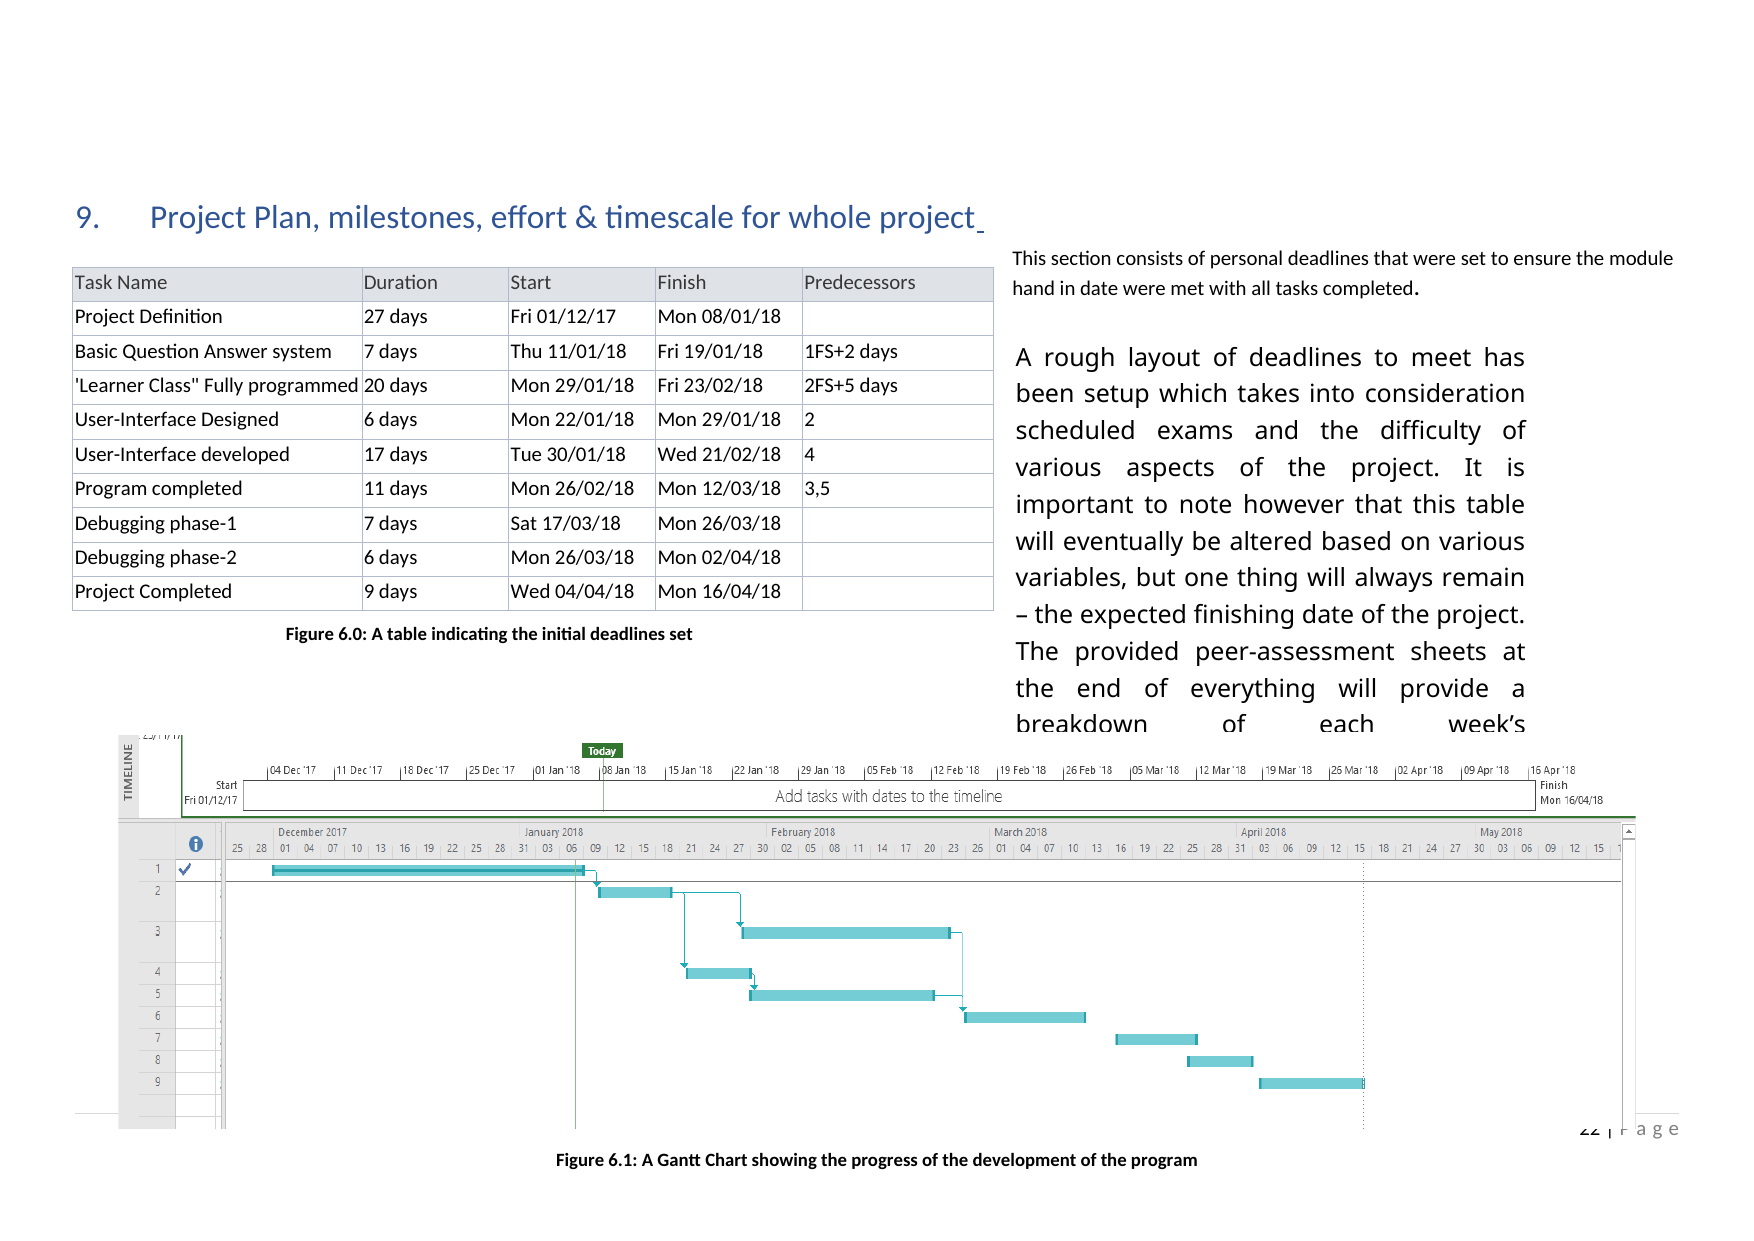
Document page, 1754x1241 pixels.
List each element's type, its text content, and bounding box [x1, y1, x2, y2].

table_cell 7 days [363, 508, 508, 542]
table_cell Project Completed [73, 577, 362, 610]
table_cell Mon 29/01/18 [656, 405, 802, 438]
table_header Task Name [73, 268, 362, 301]
table_cell 2FS+5 days [803, 371, 993, 404]
table_cell 2 [803, 405, 993, 438]
table_header Start [509, 268, 655, 301]
table_cell 7 days [363, 336, 508, 370]
subtitle 9. Project Plan, milestones, effort & timescale for whole project [75, 196, 1679, 237]
table_cell 4 [803, 440, 993, 473]
table_cell Mon 16/04/18 [656, 577, 802, 610]
table_cell Mon 26/03/18 [656, 508, 802, 542]
table_cell Mon 08/01/18 [656, 302, 802, 335]
table_cell [803, 543, 993, 576]
table_cell 27 days [363, 302, 508, 335]
table_cell 6 days [363, 543, 508, 576]
table_cell [803, 577, 993, 610]
table_cell Project Definition [73, 302, 362, 335]
table_cell Tue 30/01/18 [509, 440, 655, 473]
table_cell Mon 22/01/18 [509, 405, 655, 438]
table_cell 20 days [363, 371, 508, 404]
table_cell Mon 02/04/18 [656, 543, 802, 576]
table_cell Program completed [73, 474, 362, 507]
table_cell [803, 508, 993, 542]
table_cell Mon 12/03/18 [656, 474, 802, 507]
table_cell 9 days [363, 577, 508, 610]
table_cell 17 days [363, 440, 508, 473]
table_cell 'Learner Class" Fully programmed [73, 371, 362, 404]
table_cell Wed 04/04/18 [509, 577, 655, 610]
table_cell Debugging phase-1 [73, 508, 362, 542]
table_cell 6 days [363, 405, 508, 438]
table_cell Wed 21/02/18 [656, 440, 802, 473]
table_cell 3,5 [803, 474, 993, 507]
table_cell Thu 11/01/18 [509, 336, 655, 370]
picture [118, 735, 1636, 1129]
table_cell [803, 302, 993, 335]
table_cell Basic Question Answer system [73, 336, 362, 370]
table_cell Fri 23/02/18 [656, 371, 802, 404]
table_cell Debugging phase-2 [73, 543, 362, 576]
table_cell Fri 01/12/17 [509, 302, 655, 335]
table_cell User-Interface Designed [73, 405, 362, 438]
table_cell 11 days [363, 474, 508, 507]
table_cell Mon 29/01/18 [509, 371, 655, 404]
table_cell User-Interface developed [73, 440, 362, 473]
table_header Predecessors [803, 268, 993, 301]
table_cell Fri 19/01/18 [656, 336, 802, 370]
text This section consists of personal deadlines that were set to ensure the module hand in date were met with all tasks completed. [75, 245, 1679, 301]
table_header Duration [363, 268, 508, 301]
table_cell Mon 26/03/18 [509, 543, 655, 576]
table_header Finish [656, 268, 802, 301]
table_cell 1FS+2 days [803, 336, 993, 370]
table_cell Mon 26/02/18 [509, 474, 655, 507]
table_cell Sat 17/03/18 [509, 508, 655, 542]
